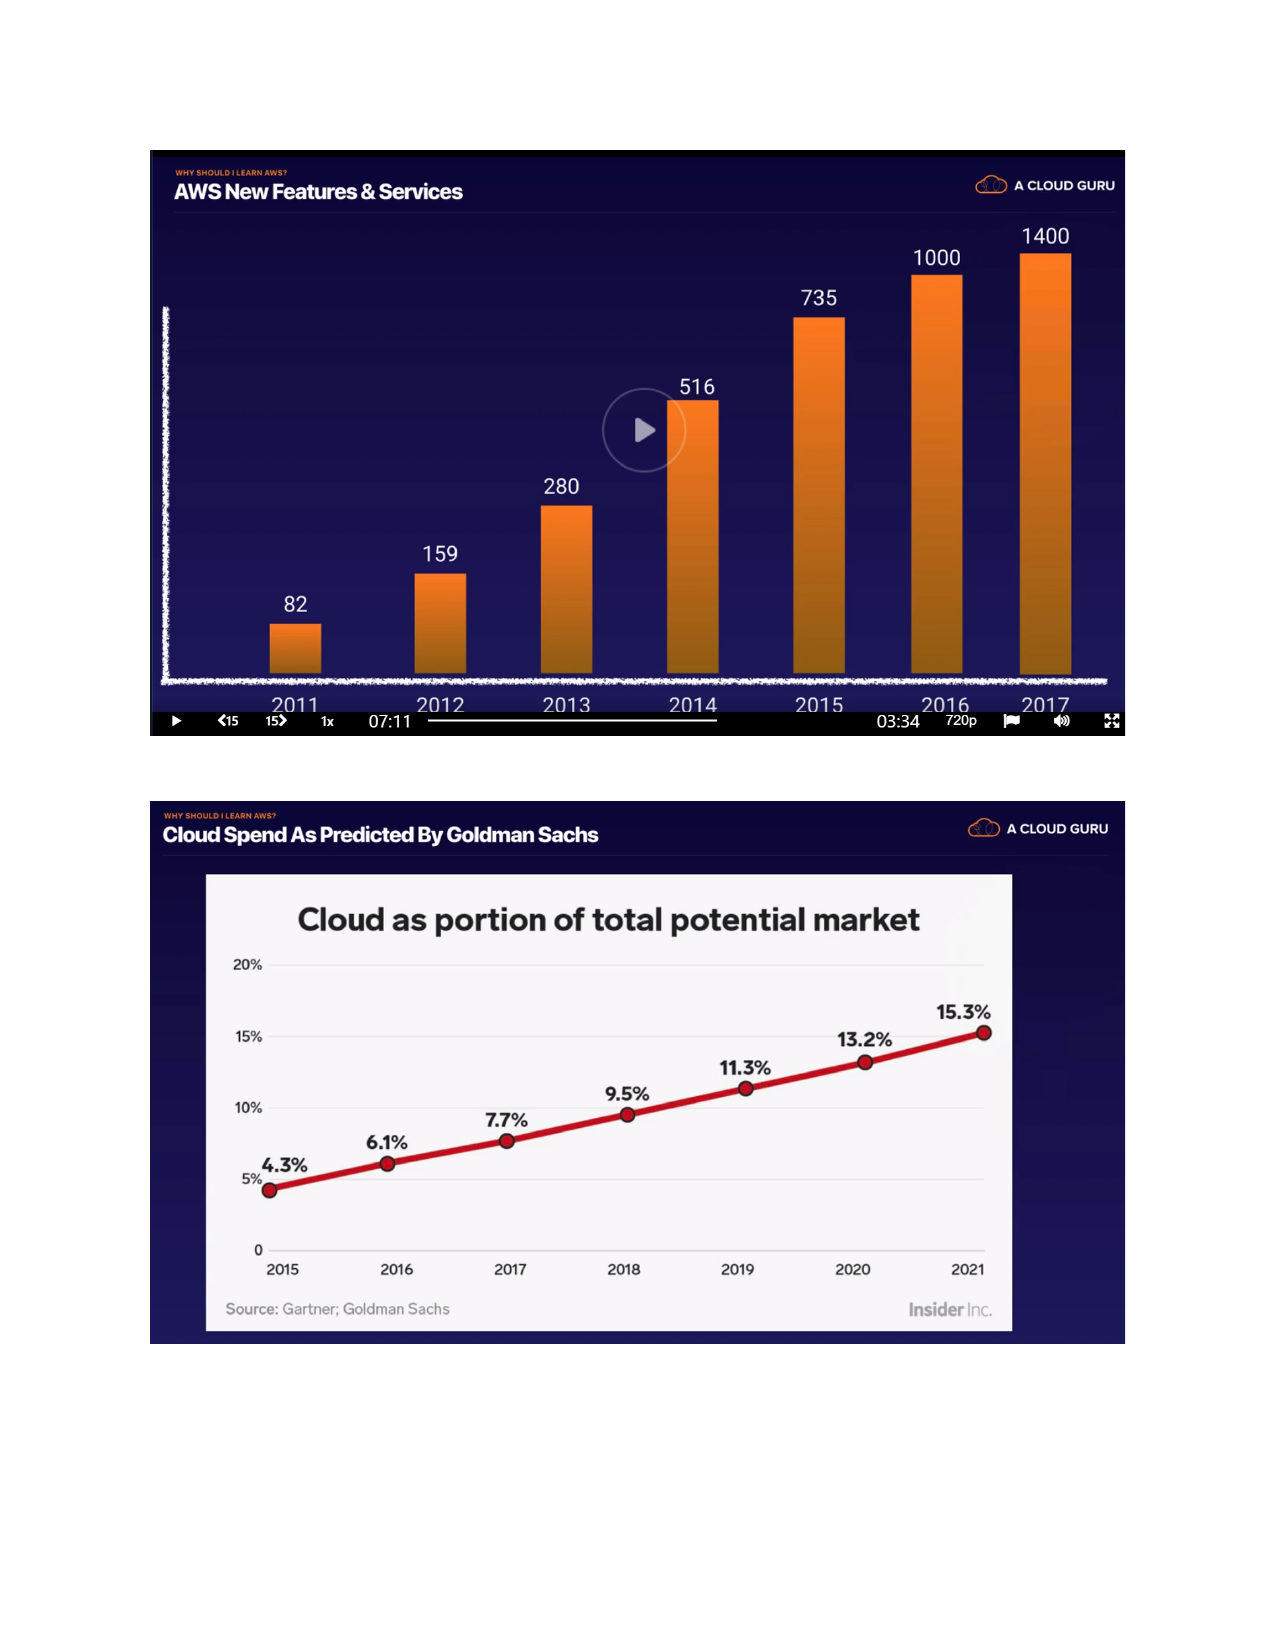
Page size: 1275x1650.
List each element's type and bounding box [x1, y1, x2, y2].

picture [150, 801, 1125, 1344]
picture [150, 150, 1125, 736]
